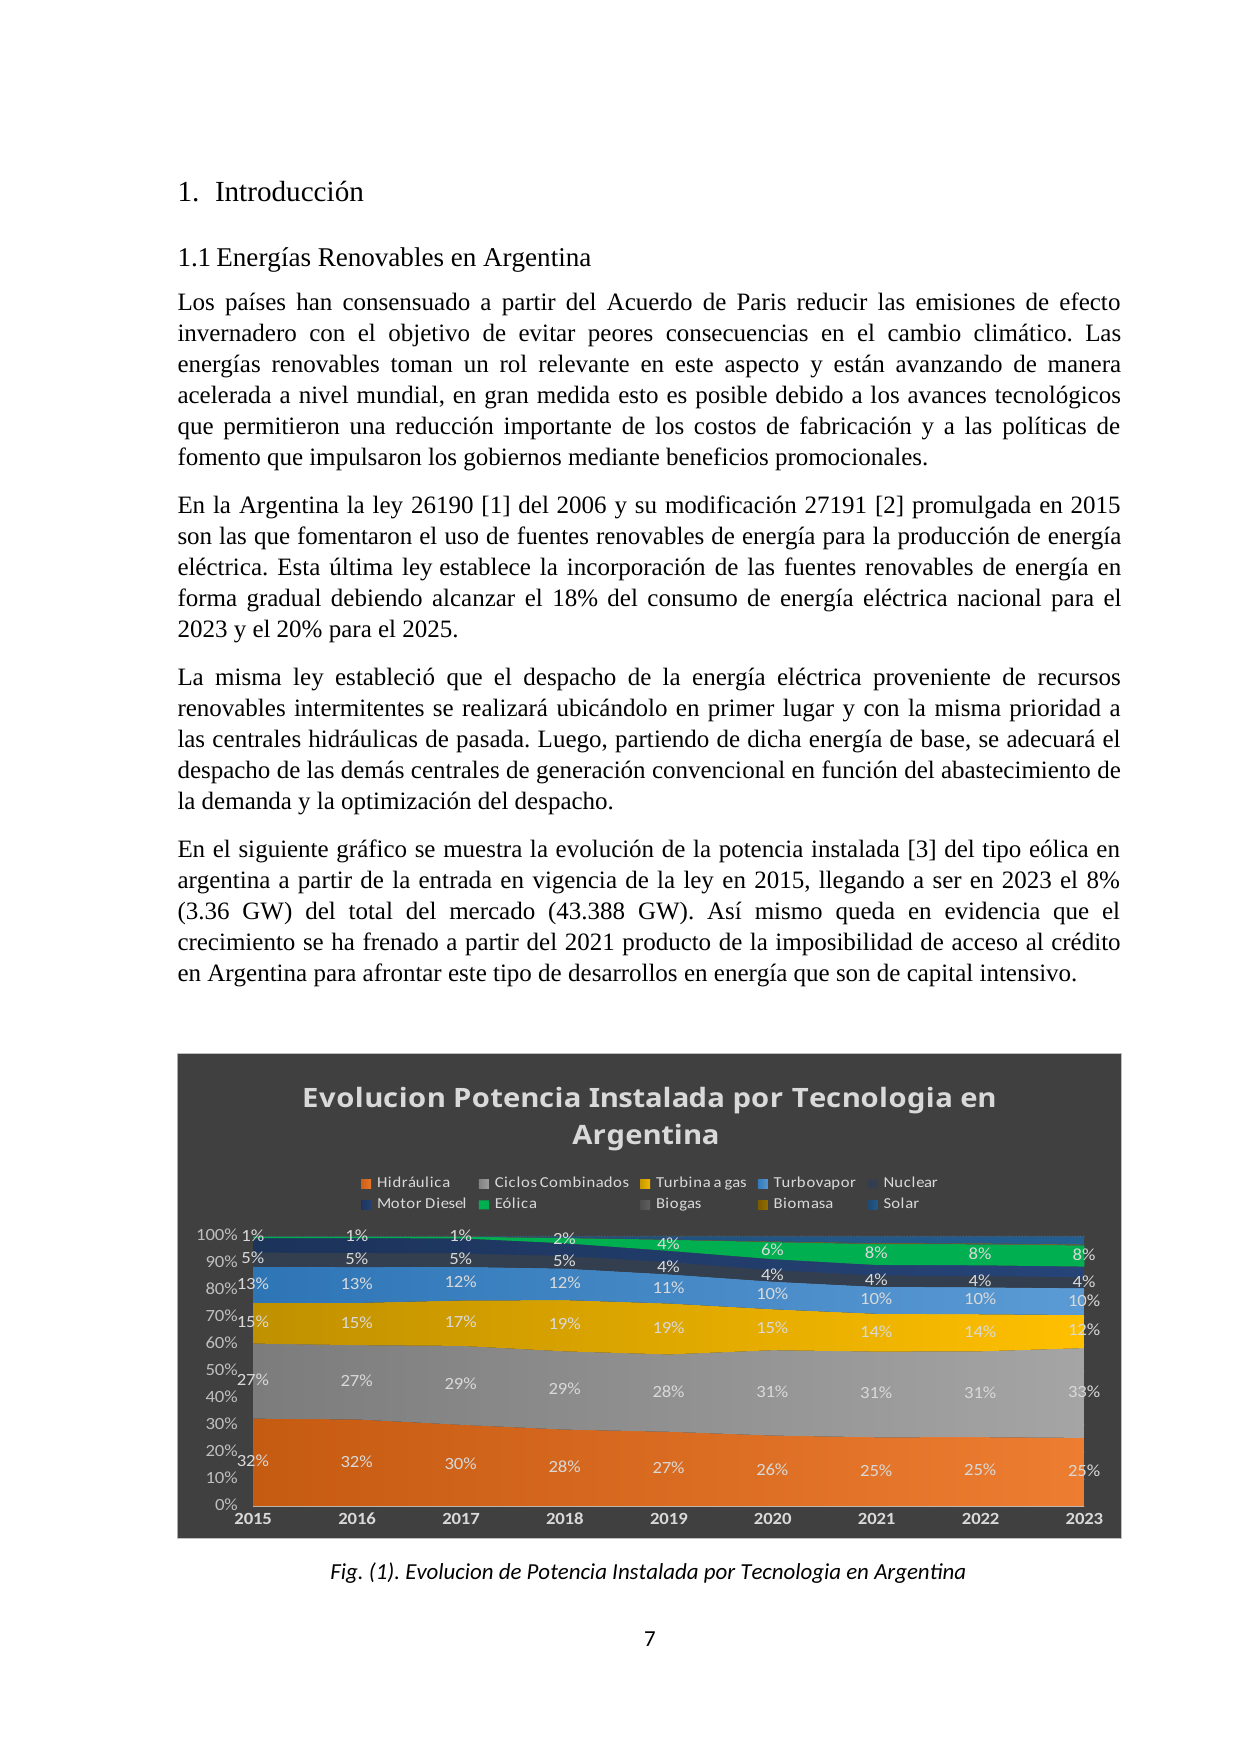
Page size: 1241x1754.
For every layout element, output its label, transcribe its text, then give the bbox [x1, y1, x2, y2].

text En el siguiente gráfico se muestra la evolución de la potencia instalada [3] del tipo eólica en argentina a partir de la entrada en vigencia de la ley en 2015, llegando a ser en 2023 el 8% (3.36 GW) del total del mercado (43.388 GW). Así mismo queda en evidencia que el crecimiento se ha frenado a partir del 2021 producto de la imposibilidad de acceso al crédito en Argentina para afrontar este tipo de desarrollos en energía que son de capital intensivo. [177, 834, 1122, 987]
text En la Argentina la ley 26190 [1] del 2006 y su modificación 27191 [2] promulgada en 2015 son las que fomentaron el uso de fuentes renovables de energía para la producción de energía eléctrica. Esta última ley establece la incorporación de las fuentes renovables de energía en forma gradual debiendo alcanzar el 18% del consumo de energía eléctrica nacional para el 2023 y el 20% para el 2025. [177, 490, 1122, 643]
text Fig. (1). Evolucion de Potencia Instalada por Tecnologia en Argentina [177, 1557, 1122, 1585]
list Energías Renovables en Argentina [177, 241, 1122, 272]
text La misma ley estableció que el despacho de la energía eléctrica proveniente de recursos renovables intermitentes se realizará ubicándolo en primer lugar y con la misma prioridad a las centrales hidráulicas de pasada. Luego, partiendo de dicha energía de base, se adecuará el despacho de las demás centrales de generación convencional en función del abastecimiento de la demanda y la optimización del despacho. [177, 662, 1122, 815]
list Introducción [177, 174, 1122, 208]
text Los países han consensuado a partir del Acuerdo de Paris reducir las emisiones de efecto invernadero con el objetivo de evitar peores consecuencias en el cambio climático. Las energías renovables toman un rol relevante en este aspecto y están avanzando de manera acelerada a nivel mundial, en gran medida esto es posible debido a los avances tecnológicos que permitieron una reducción importante de los costos de fabricación y a las políticas de fomento que impulsaron los gobiernos mediante beneficios promocionales. [177, 287, 1122, 471]
